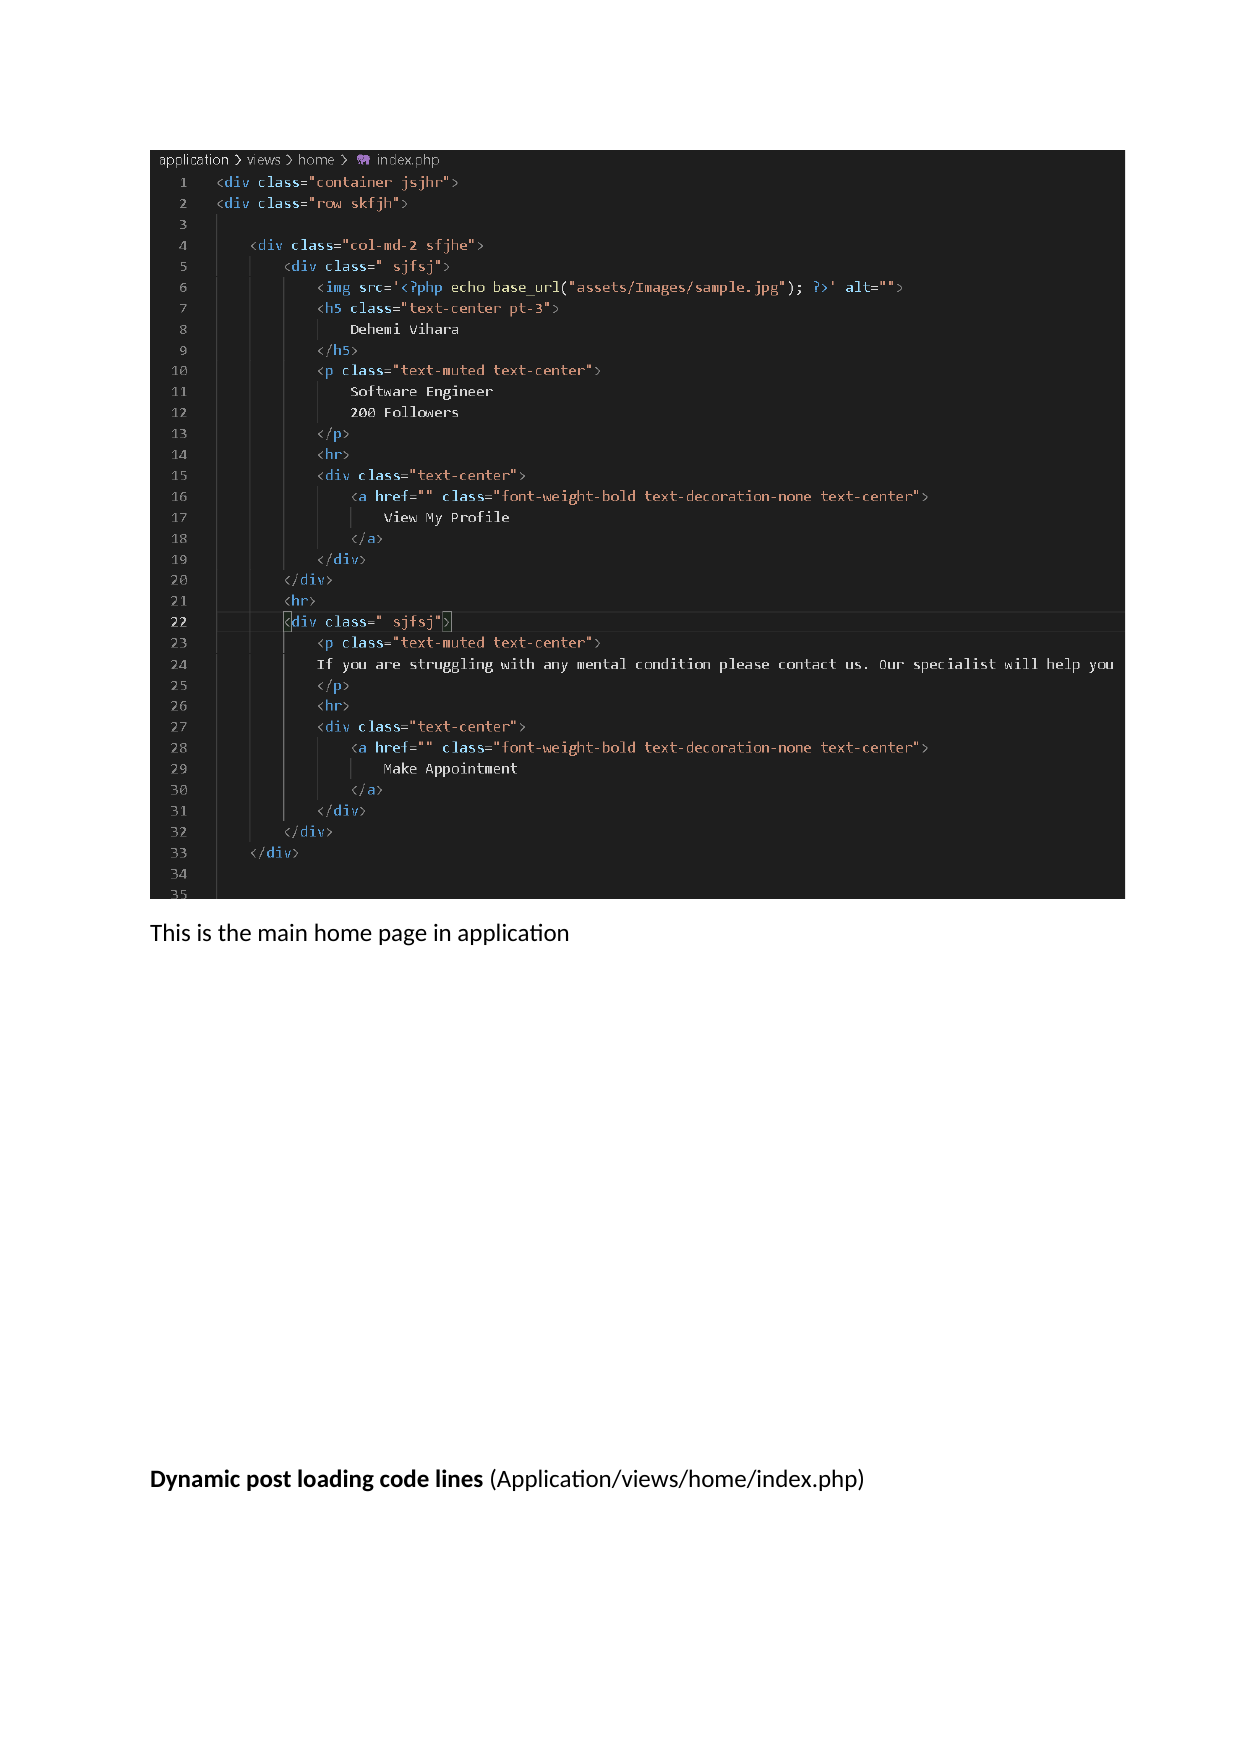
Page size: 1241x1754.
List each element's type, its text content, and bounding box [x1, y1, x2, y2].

text Dynamic post loading code lines (Application/views/home/index.php) [150, 1463, 1090, 1493]
text This is the main home page in application [150, 917, 1090, 948]
